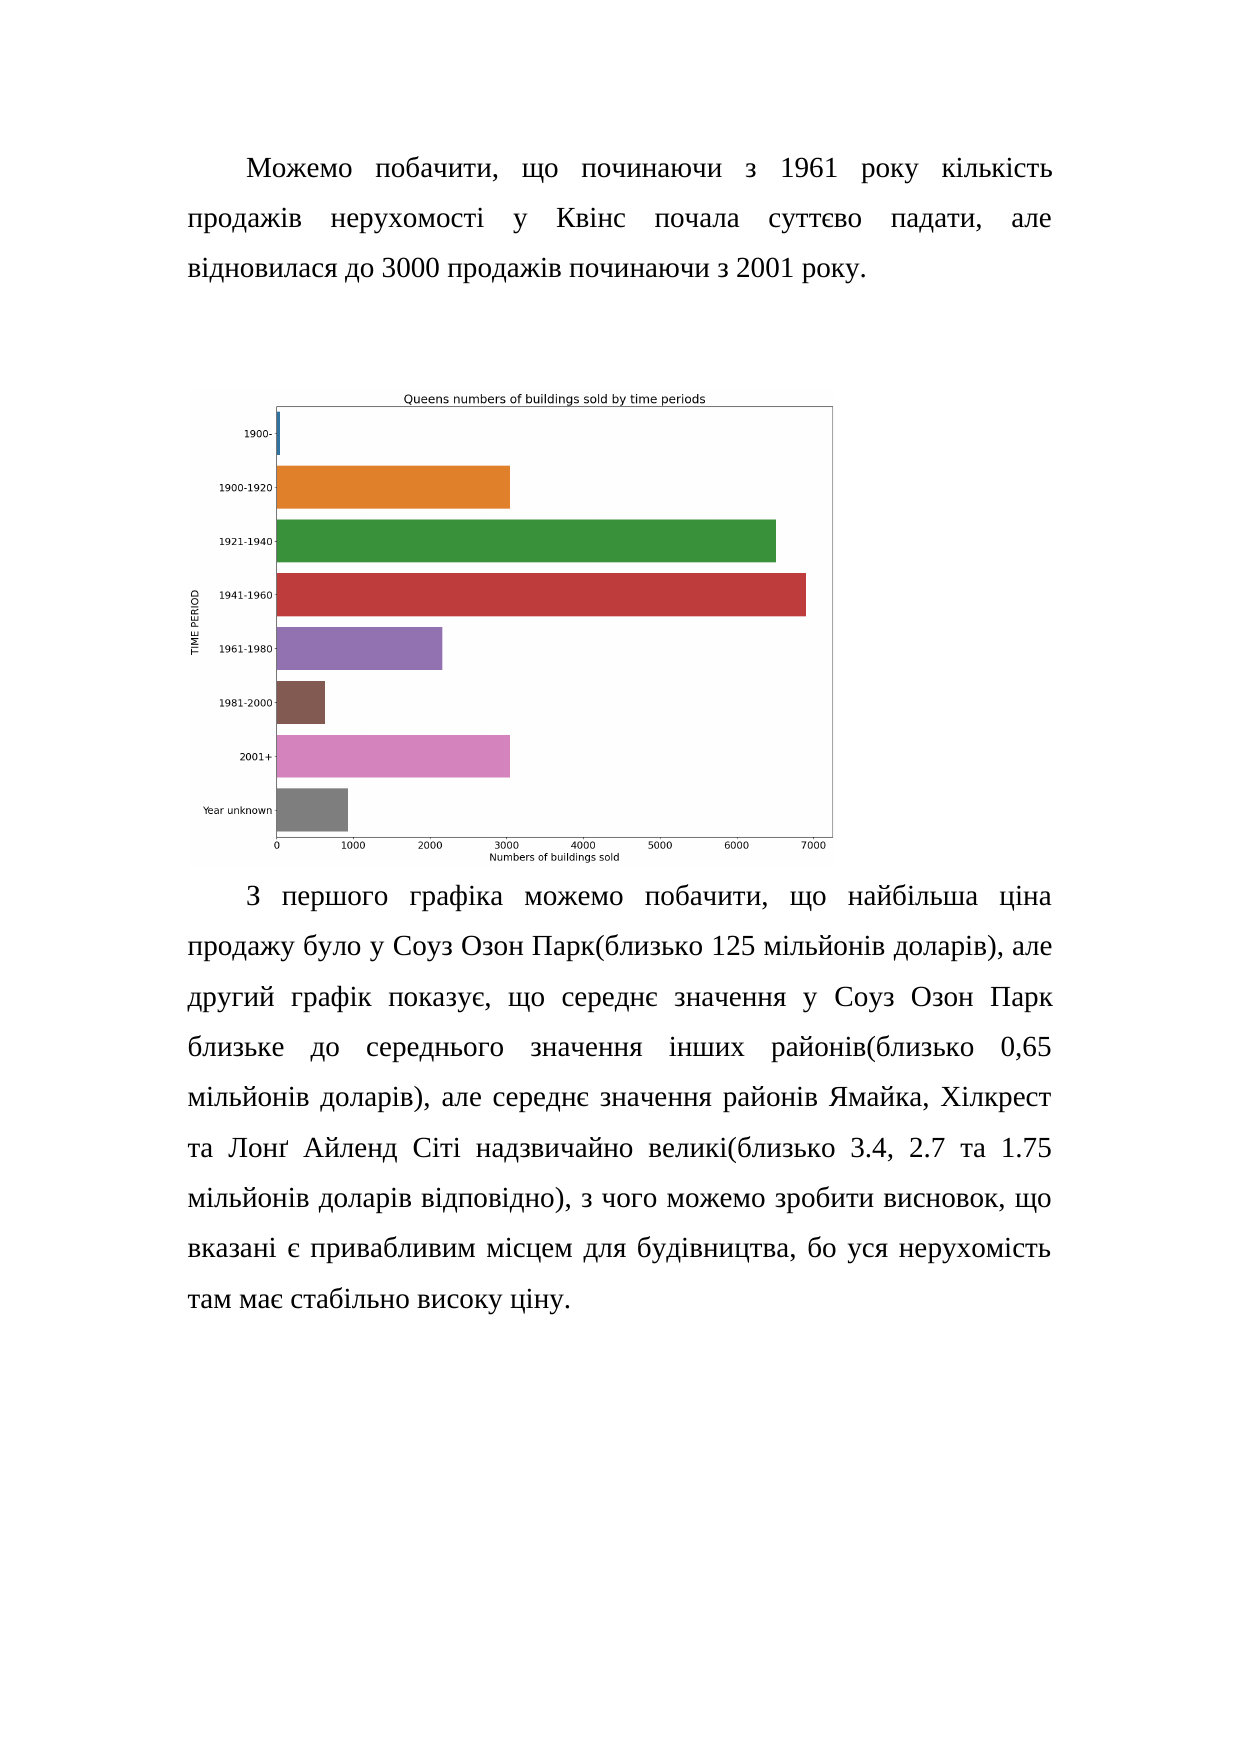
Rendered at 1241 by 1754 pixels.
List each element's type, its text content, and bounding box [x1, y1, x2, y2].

list З першого графіка можемо побачити, що найбільша ціна продажу було у Cоуз Озон Парк(близько 125 мільйонів доларів), але другий графік показує, що середнє значення у Cоуз Озон Парк близьке до середнього значення інших районів(близько 0,65 мільйонів доларів), але середнє значення районів Ямайка, Хілкрест та Лонґ Айленд Сіті надзвичайно великі(близько 3.4, 2.7 та 1.75 мільйонів доларів відповідно), з чого можемо зробити висновок, що вказані є привабливим місцем для будівництва, бо уся нерухомість там має стабільно високу ціну. [187, 878, 1053, 1314]
list Можемо побачити, що починаючи з 1961 року кількість продажів нерухомості у Квінс почала суттєво падати, але відновилася до 3000 продажів починаючи з 2001 року. [187, 150, 1053, 284]
picture [187, 390, 836, 866]
